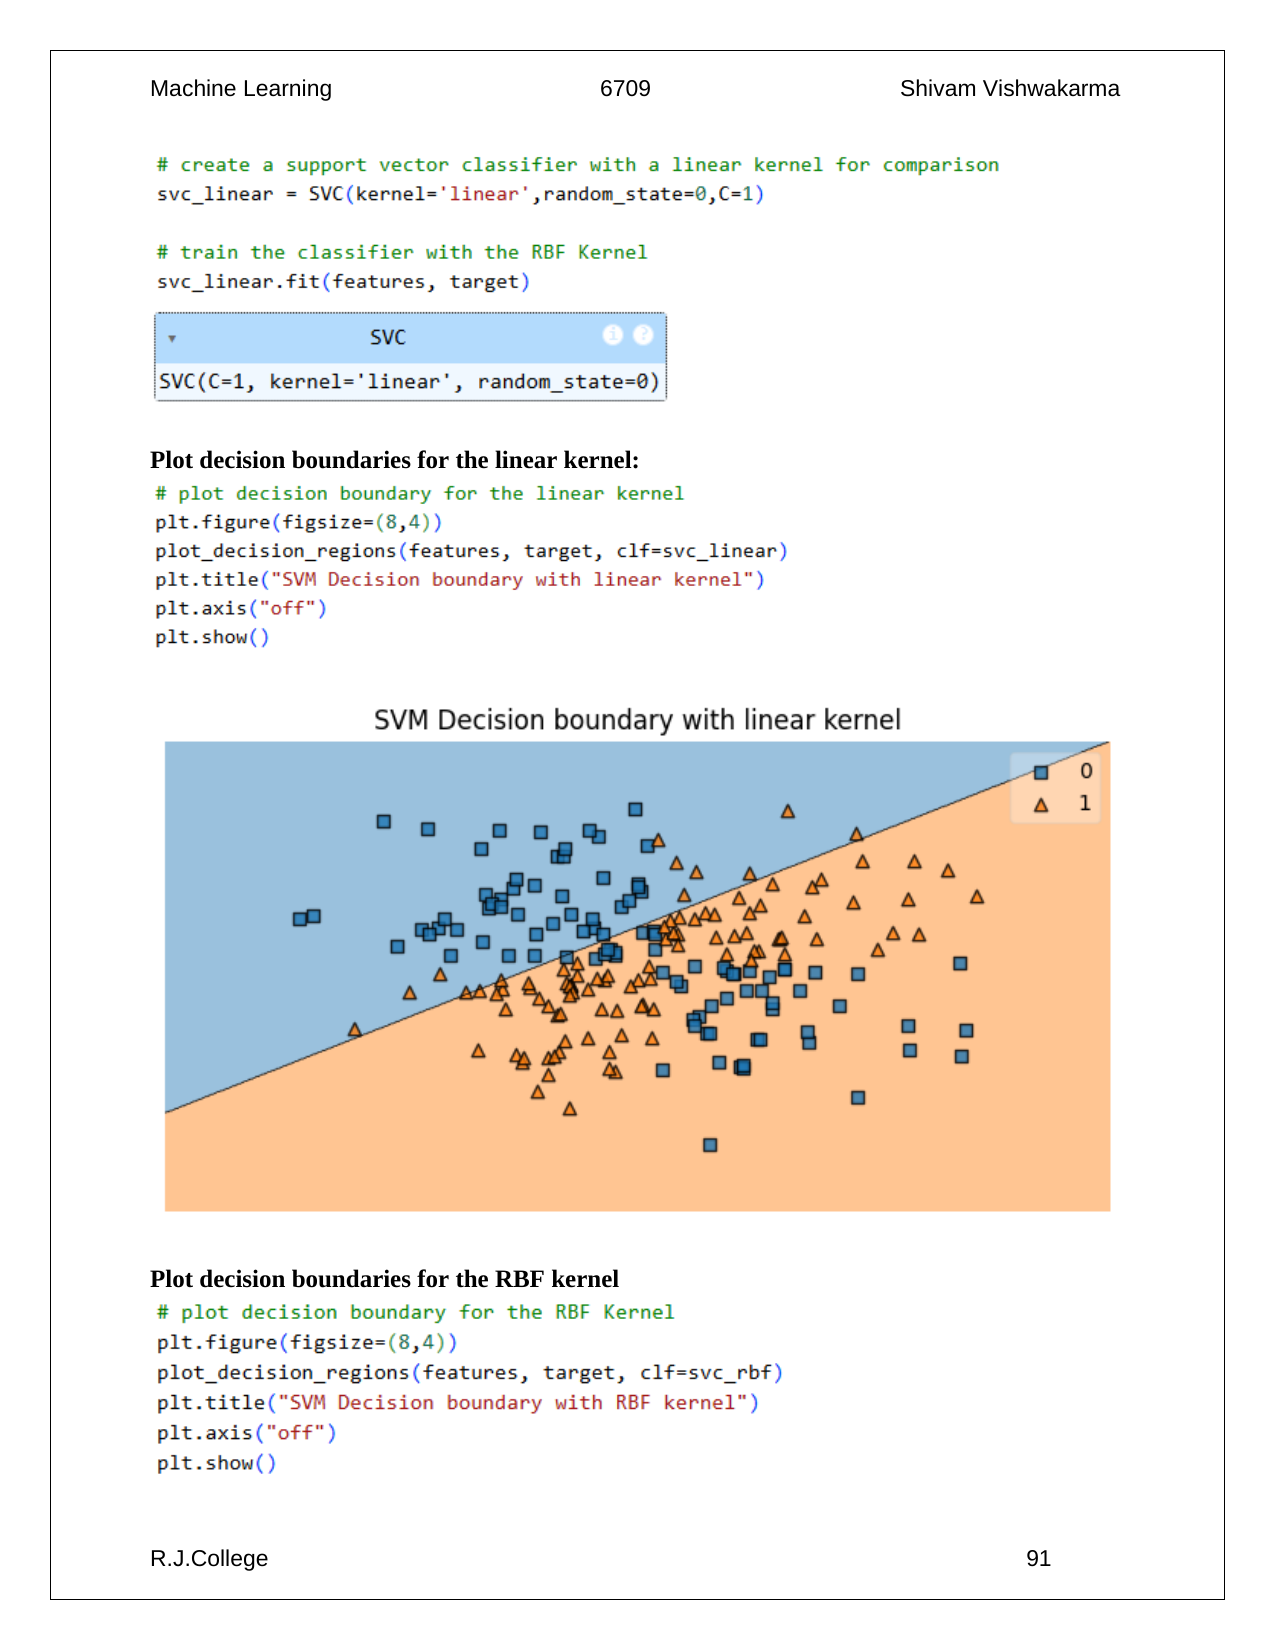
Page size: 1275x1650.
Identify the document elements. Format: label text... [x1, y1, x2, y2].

picture [150, 693, 1125, 1227]
picture [150, 150, 1007, 302]
picture [150, 1296, 797, 1484]
text Plot decision boundaries for the linear kernel: [150, 445, 1125, 474]
picture [150, 478, 795, 657]
text Plot decision boundaries for the RBF kernel [150, 1264, 1125, 1292]
picture [150, 306, 676, 409]
